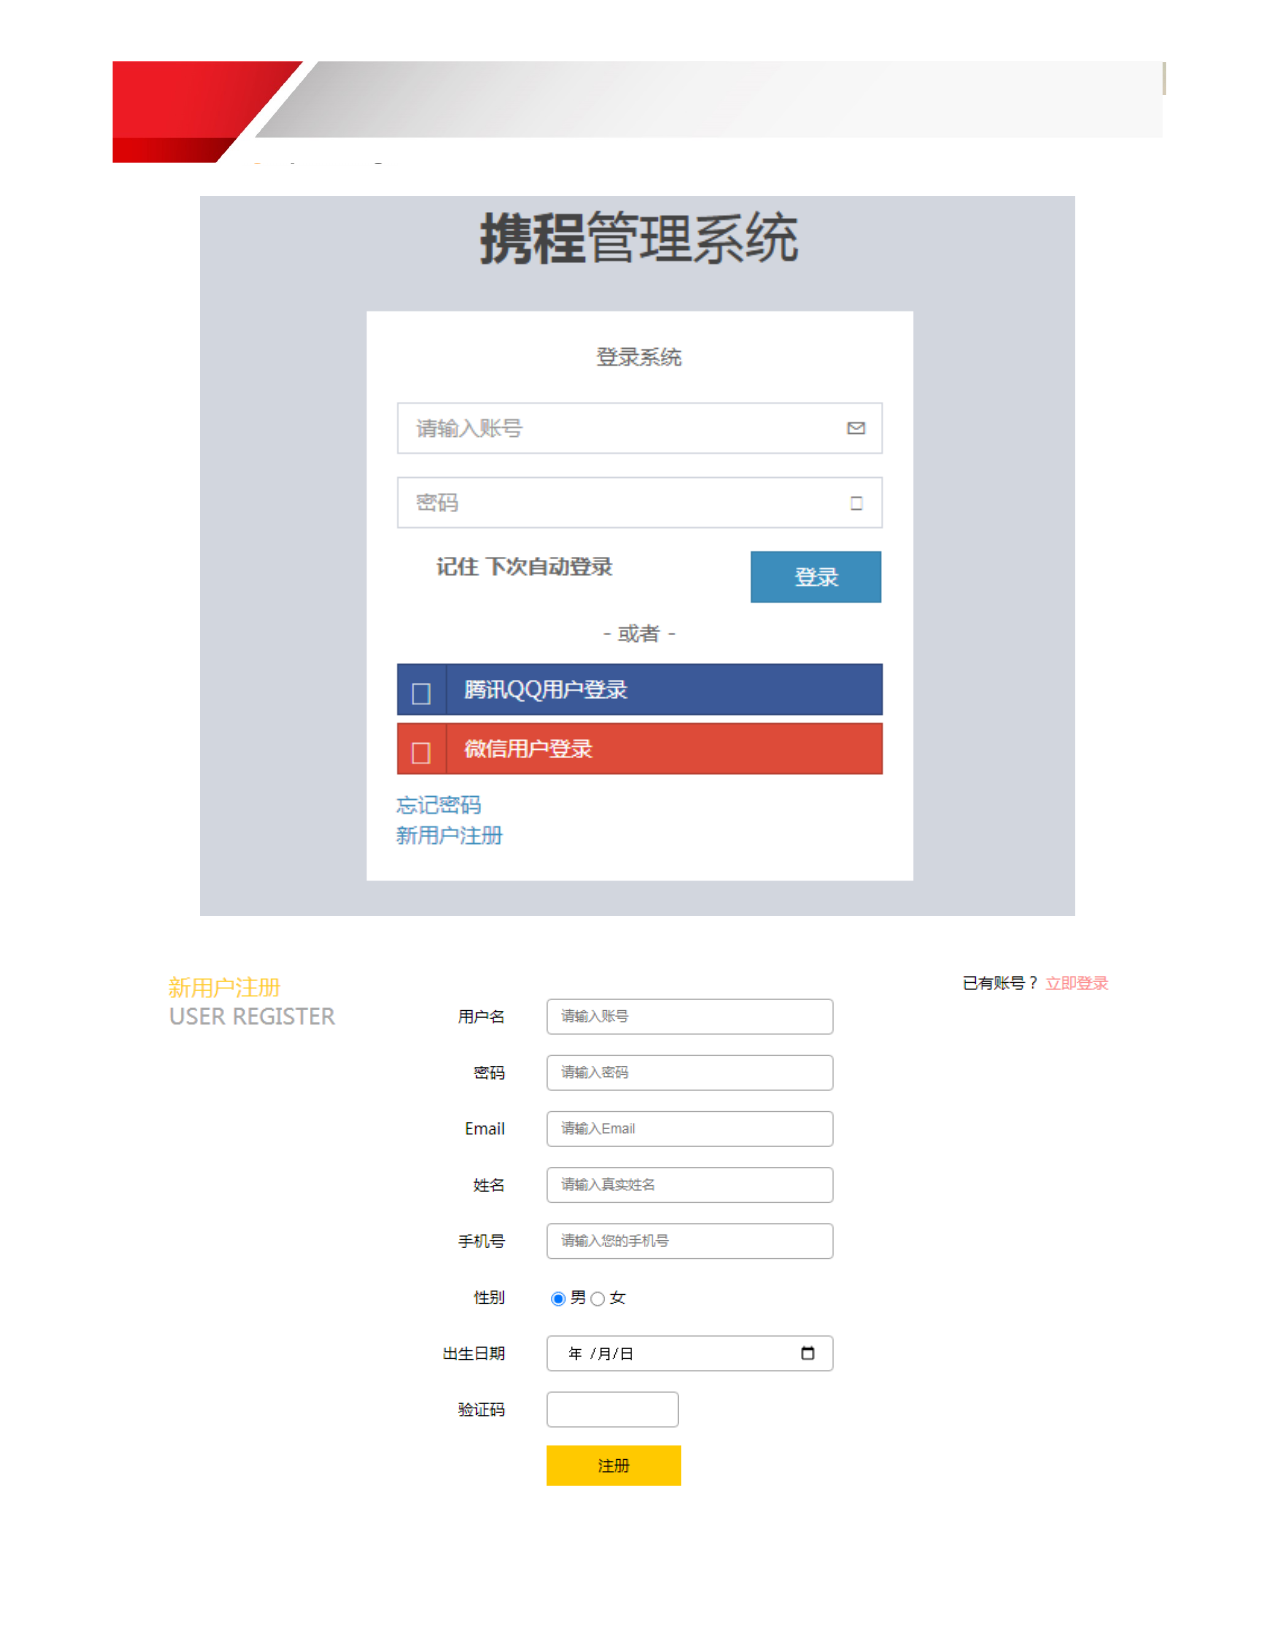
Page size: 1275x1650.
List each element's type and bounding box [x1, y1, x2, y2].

picture [200, 196, 1075, 916]
picture [112, 61, 1167, 166]
picture [161, 956, 1114, 1496]
